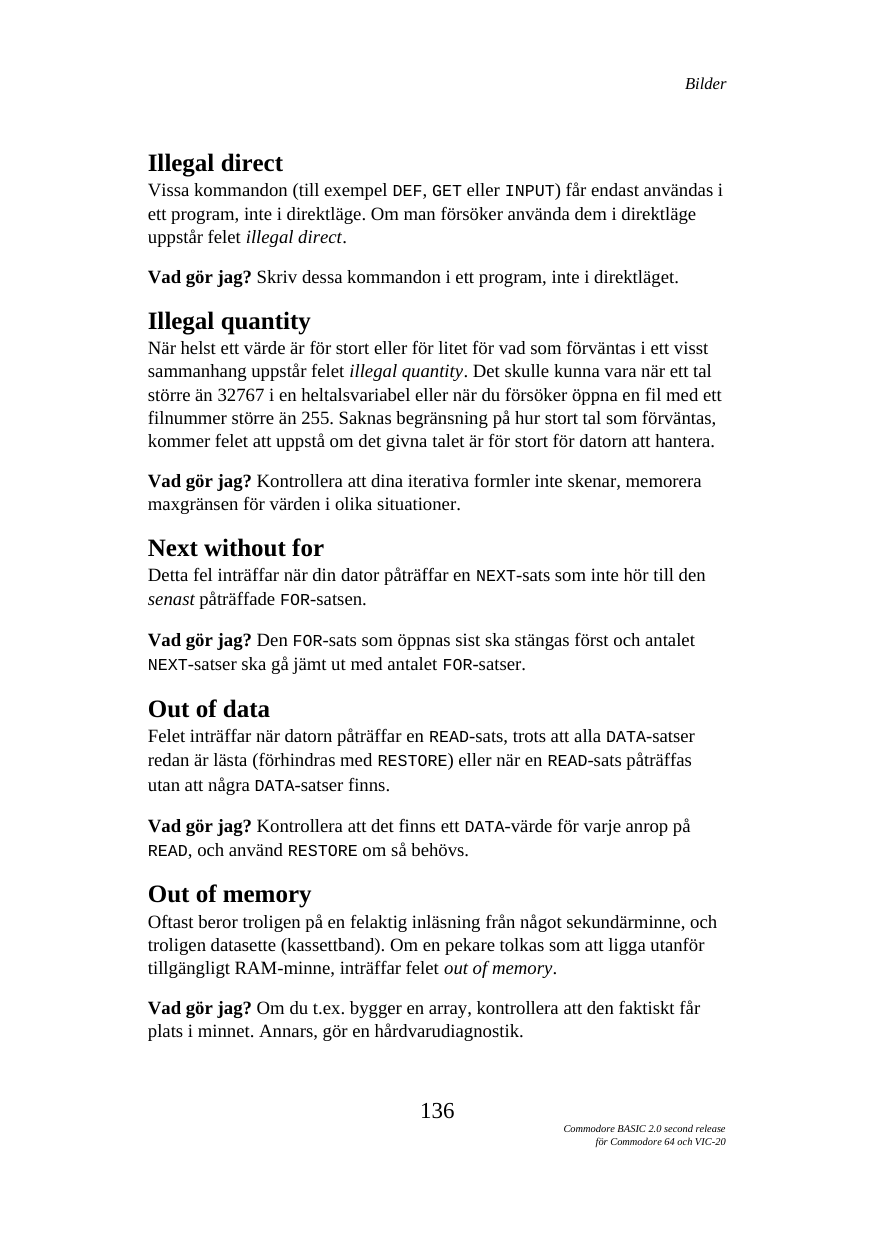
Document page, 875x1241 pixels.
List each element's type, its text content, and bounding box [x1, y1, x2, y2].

text Vad gör jag? Kontrollera att det finns ett DATA-värde för varje anrop på READ, och använd RESTORE om så behövs. [148, 814, 726, 861]
subtitle Out of data [148, 694, 726, 723]
subtitle Out of memory [148, 879, 726, 908]
subtitle Next without for [148, 533, 726, 562]
subtitle Illegal quantity [148, 306, 726, 335]
text Vad gör jag? Den FOR-sats som öppnas sist ska stängas först och antalet NEXT-satser ska gå jämt ut med antalet FOR-satser. [148, 629, 726, 676]
text Oftast beror troligen på en felaktig inläsning från något sekundärminne, och troligen datasette (kassettband). Om en pekare tolkas som att ligga utanför tillgängligt RAM-minne, inträffar felet out of memory. [148, 911, 726, 979]
text Vissa kommandon (till exempel DEF, GET eller INPUT) får endast användas i ett program, inte i direktläge. Om man försöker använda dem i direktläge uppstår felet illegal direct. [148, 179, 726, 248]
text Vad gör jag? Om du t.ex. bygger en array, kontrollera att den faktiskt får plats i minnet. Annars, gör en hårdvarudiagnostik. [148, 997, 726, 1042]
text Detta fel inträffar när din dator påträffar en NEXT-sats som inte hör till den senast påträffade FOR-satsen. [148, 564, 726, 611]
text När helst ett värde är för stort eller för litet för vad som förväntas i ett visst sammanhang uppstår felet illegal quantity. Det skulle kunna vara när ett tal större än 32767 i en heltalsvariabel eller när du försöker öppna en fil med ett filnummer större än 255. Saknas begränsning på hur stort tal som förväntas, kommer felet att uppstå om det givna talet är för stort för datorn att hantera. [148, 337, 726, 451]
text Vad gör jag? Kontrollera att dina iterativa formler inte skenar, memorera maxgränsen för värden i olika situationer. [148, 470, 726, 514]
text Vad gör jag? Skriv dessa kommandon i ett program, inte i direktläget. [148, 266, 726, 288]
subtitle Illegal direct [148, 148, 726, 176]
text Felet inträffar när datorn påträffar en READ-sats, trots att alla DATA-satser redan är lästa (förhindras med RESTORE) eller när en READ-sats påträffas utan att några DATA-satser finns. [148, 725, 726, 796]
